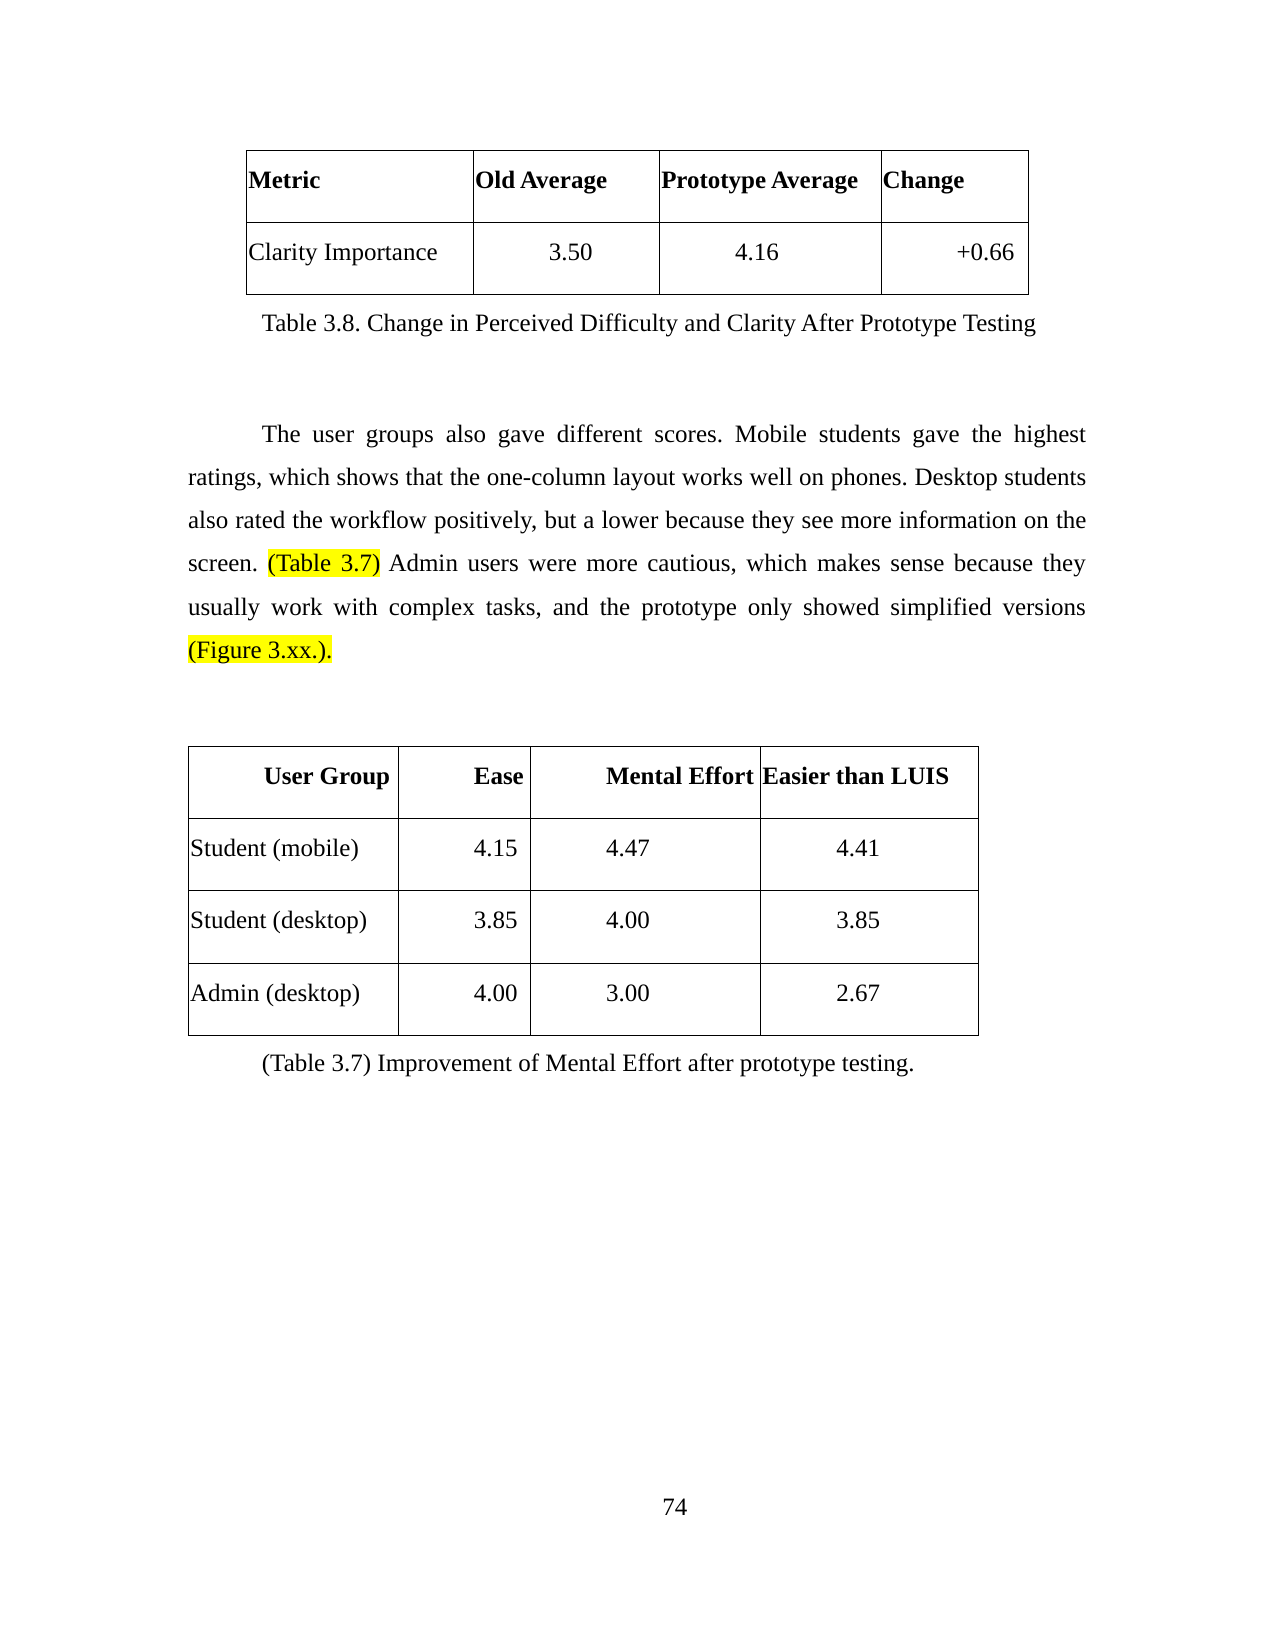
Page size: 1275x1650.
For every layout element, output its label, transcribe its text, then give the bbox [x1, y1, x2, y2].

table_cell 3.85 [399, 891, 530, 963]
table_cell Clarity Importance [247, 223, 473, 294]
table_cell 4.47 [531, 819, 760, 890]
table_header User Group [189, 747, 398, 818]
table_cell Student (desktop) [189, 891, 398, 963]
table_cell 4.00 [531, 891, 760, 963]
table_header Easier than LUIS [761, 747, 978, 818]
table_cell 3.85 [761, 891, 978, 963]
table_cell 4.16 [660, 223, 881, 294]
table_header Change [882, 151, 1028, 222]
table_header Old Average [474, 151, 659, 222]
table_cell 3.50 [474, 223, 659, 294]
table_cell 3.00 [531, 964, 760, 1035]
table_cell 4.41 [761, 819, 978, 890]
table_cell +0.66 [882, 223, 1028, 294]
text The user groups also gave different scores. Mobile students gave the highest ratings, which shows that the one-column layout works well on phones. Desktop students also rated the workflow positively, but a lower because they see more information on the screen. (Table 3.7) Admin users were more cautious, which makes sense because they usually work with complex tasks, and the prototype only showed simplified versions (Figure 3.xx.). [188, 419, 1087, 663]
table_cell Admin (desktop) [189, 964, 398, 1035]
table_cell 2.67 [761, 964, 978, 1035]
text (Table 3.7) Improvement of Mental Effort after prototype testing. [188, 1048, 1087, 1077]
text Table 3.8. Change in Perceived Difficulty and Clarity After Prototype Testing [188, 308, 1087, 337]
table_header Metric [247, 151, 473, 222]
table_cell 4.15 [399, 819, 530, 890]
table_cell 4.00 [399, 964, 530, 1035]
table_header Mental Effort [531, 747, 760, 818]
table_header Prototype Average [660, 151, 881, 222]
table_cell Student (mobile) [189, 819, 398, 890]
table_header Ease [399, 747, 530, 818]
